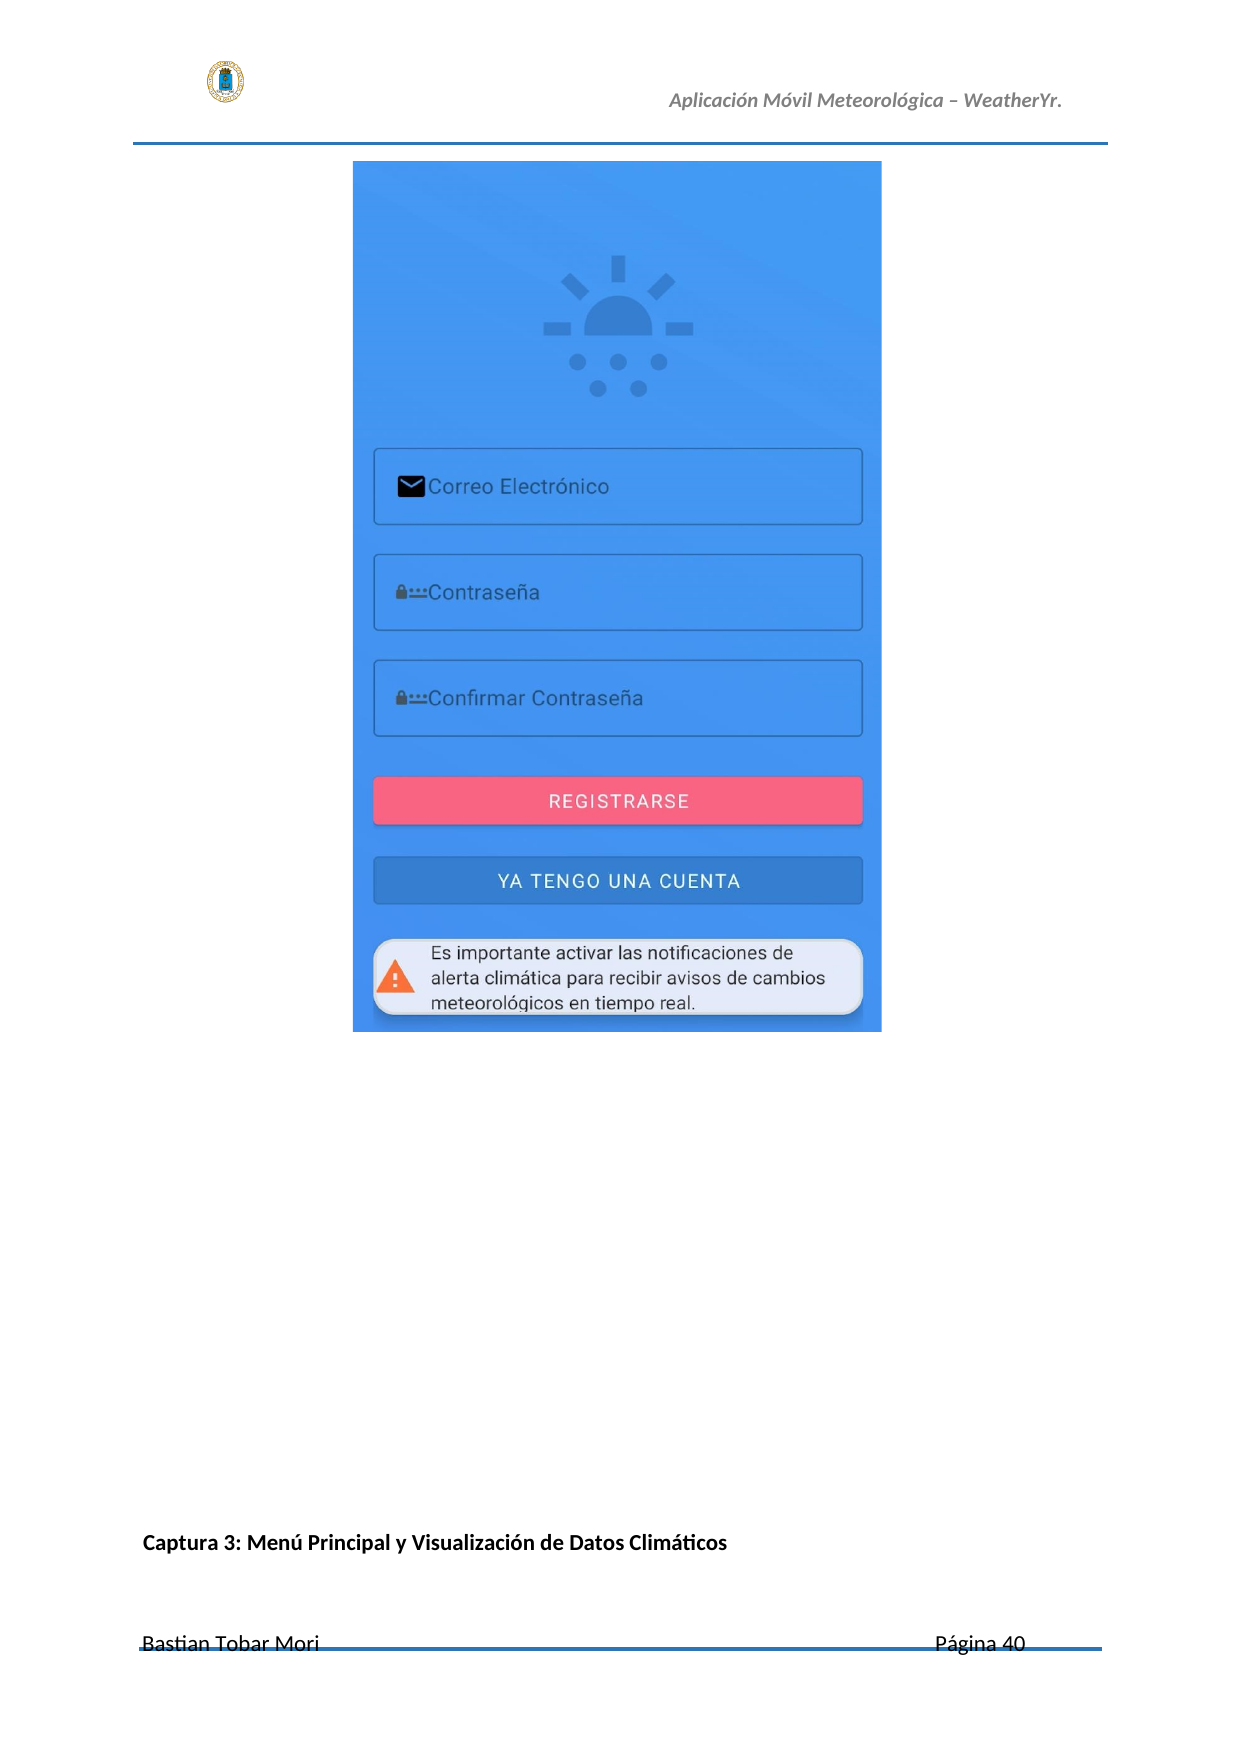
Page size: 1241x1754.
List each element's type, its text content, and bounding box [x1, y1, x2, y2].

picture [206, 58, 244, 103]
picture [352, 161, 882, 1032]
text Captura 3: Menú Principal y Visualización de Datos Climáticos [143, 1528, 1093, 1557]
